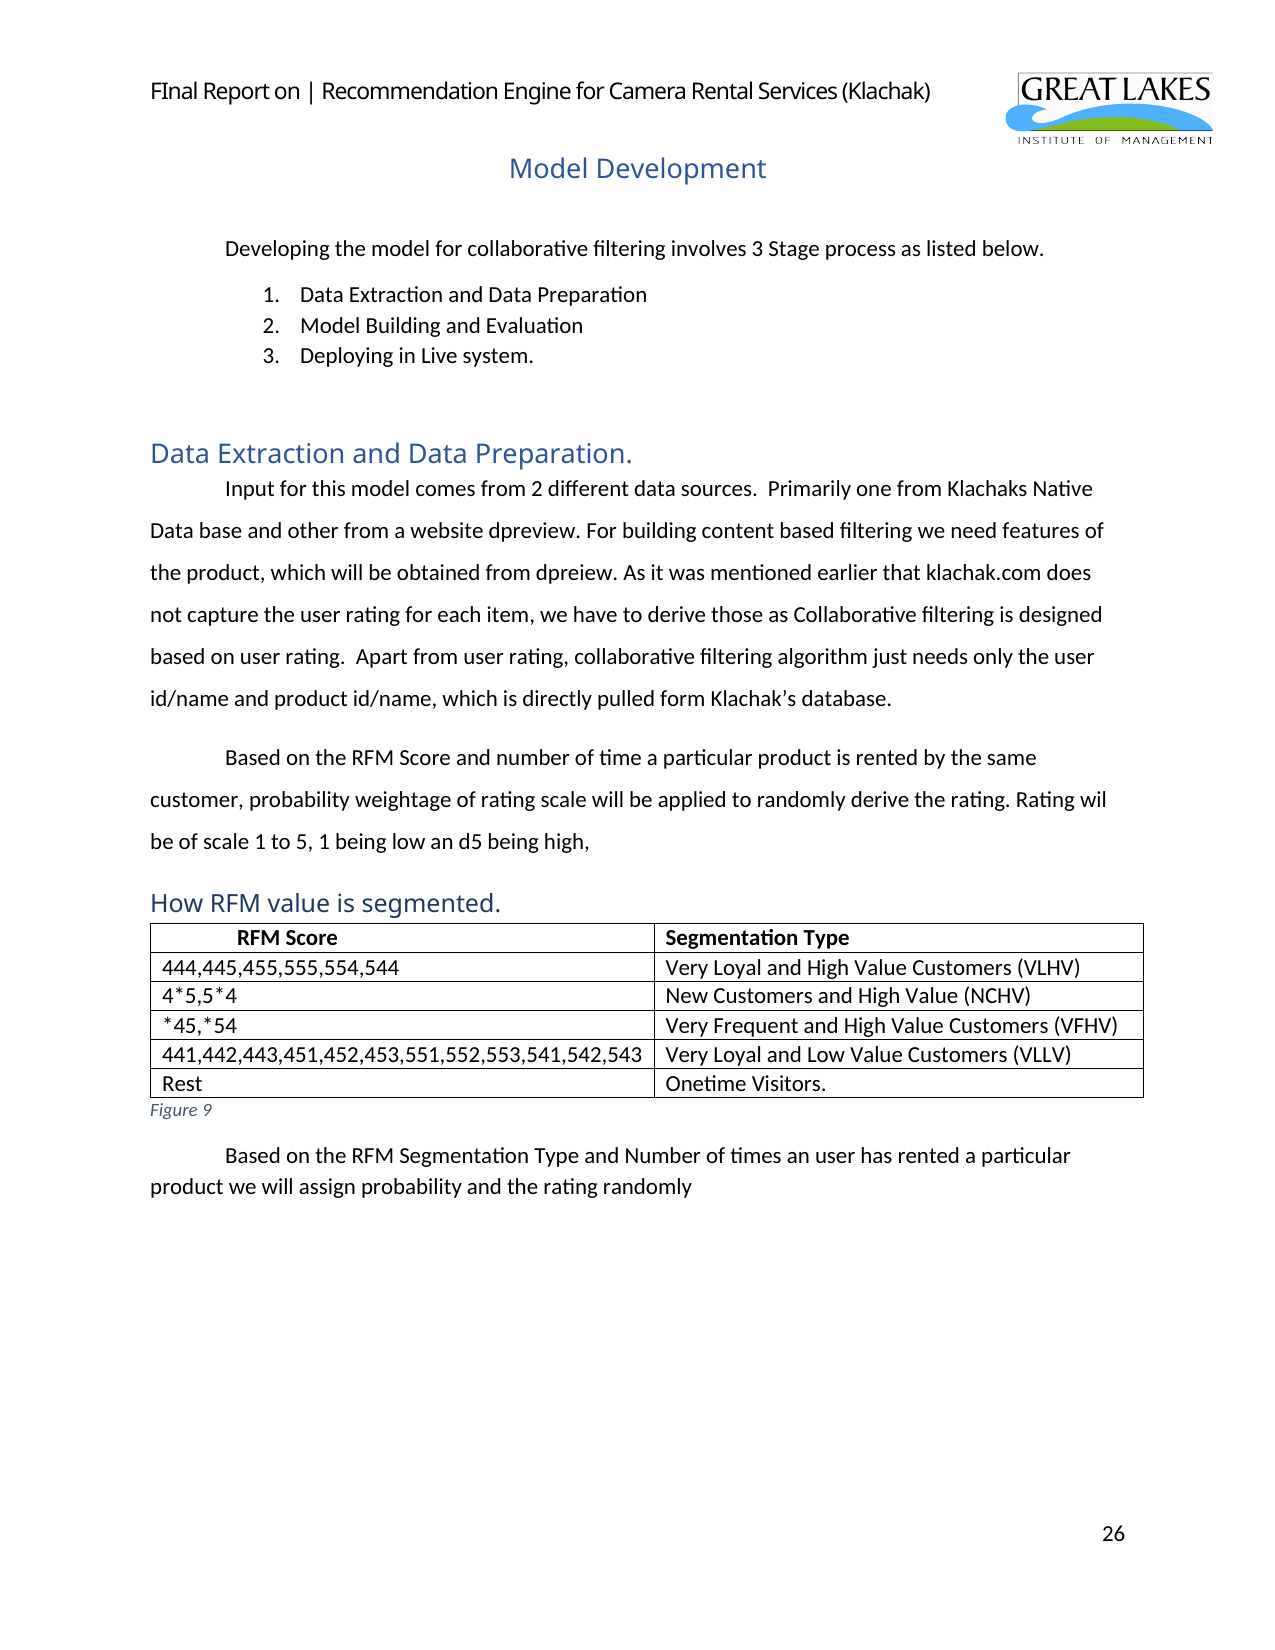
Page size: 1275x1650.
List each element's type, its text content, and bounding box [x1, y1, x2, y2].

table_cell Very Loyal and High Value Customers (VLHV) [655, 953, 1143, 981]
list Deploying in Live system. [262, 341, 1125, 369]
text Based on the RFM Score and number of time a particular product is rented by the same customer, probability weightage of rating scale will be applied to randomly derive the rating. Rating wil be of scale 1 to 5, 1 being low an d5 being high, [150, 743, 1125, 855]
table_header Segmentation Type [655, 924, 1143, 952]
subtitle Model Development [150, 150, 1125, 187]
list Model Building and Evaluation [262, 311, 1125, 339]
table_cell Rest [151, 1069, 654, 1097]
table_cell 444,445,455,555,554,544 [151, 953, 654, 981]
text Figure [150, 1098, 1125, 1121]
list Data Extraction and Data Preparation [262, 281, 1125, 309]
text Based on the RFM Segmentation Type and Number of times an user has rented a particular product we will assign probability and the rating randomly [150, 1142, 1125, 1200]
table_cell 4*5,5*4 [151, 982, 654, 1010]
text Input for this model comes from 2 different data sources. Primarily one from Klachaks Native Data base and other from a website dpreview. For building content based filtering we need features of the product, which will be obtained from dpreiew. As it was mentioned earlier that klachak.com does not capture the user rating for each item, we have to derive those as Collaborative filtering is designed based on user rating. Apart from user rating, collaborative filtering algorithm just needs only the user id/name and product id/name, which is directly pulled form Klachak’s database. [150, 474, 1125, 712]
table_cell Onetime Visitors. [655, 1069, 1143, 1097]
picture [1003, 72, 1213, 145]
table_cell 441,442,443,451,452,453,551,552,553,541,542,543 [151, 1040, 654, 1068]
text Developing the model for collaborative filtering involves 3 Stage process as listed below. [150, 234, 1125, 262]
table_cell Very Frequent and High Value Customers (VFHV) [655, 1011, 1143, 1039]
table_cell Very Loyal and Low Value Customers (VLLV) [655, 1040, 1143, 1068]
table_cell New Customers and High Value (NCHV) [655, 982, 1143, 1010]
table_cell *45,*54 [151, 1011, 654, 1039]
table_header RFM Score [151, 924, 654, 952]
subtitle How RFM value is segmented. [150, 886, 1125, 920]
subtitle Data Extraction and Data Preparation. [150, 435, 1125, 472]
